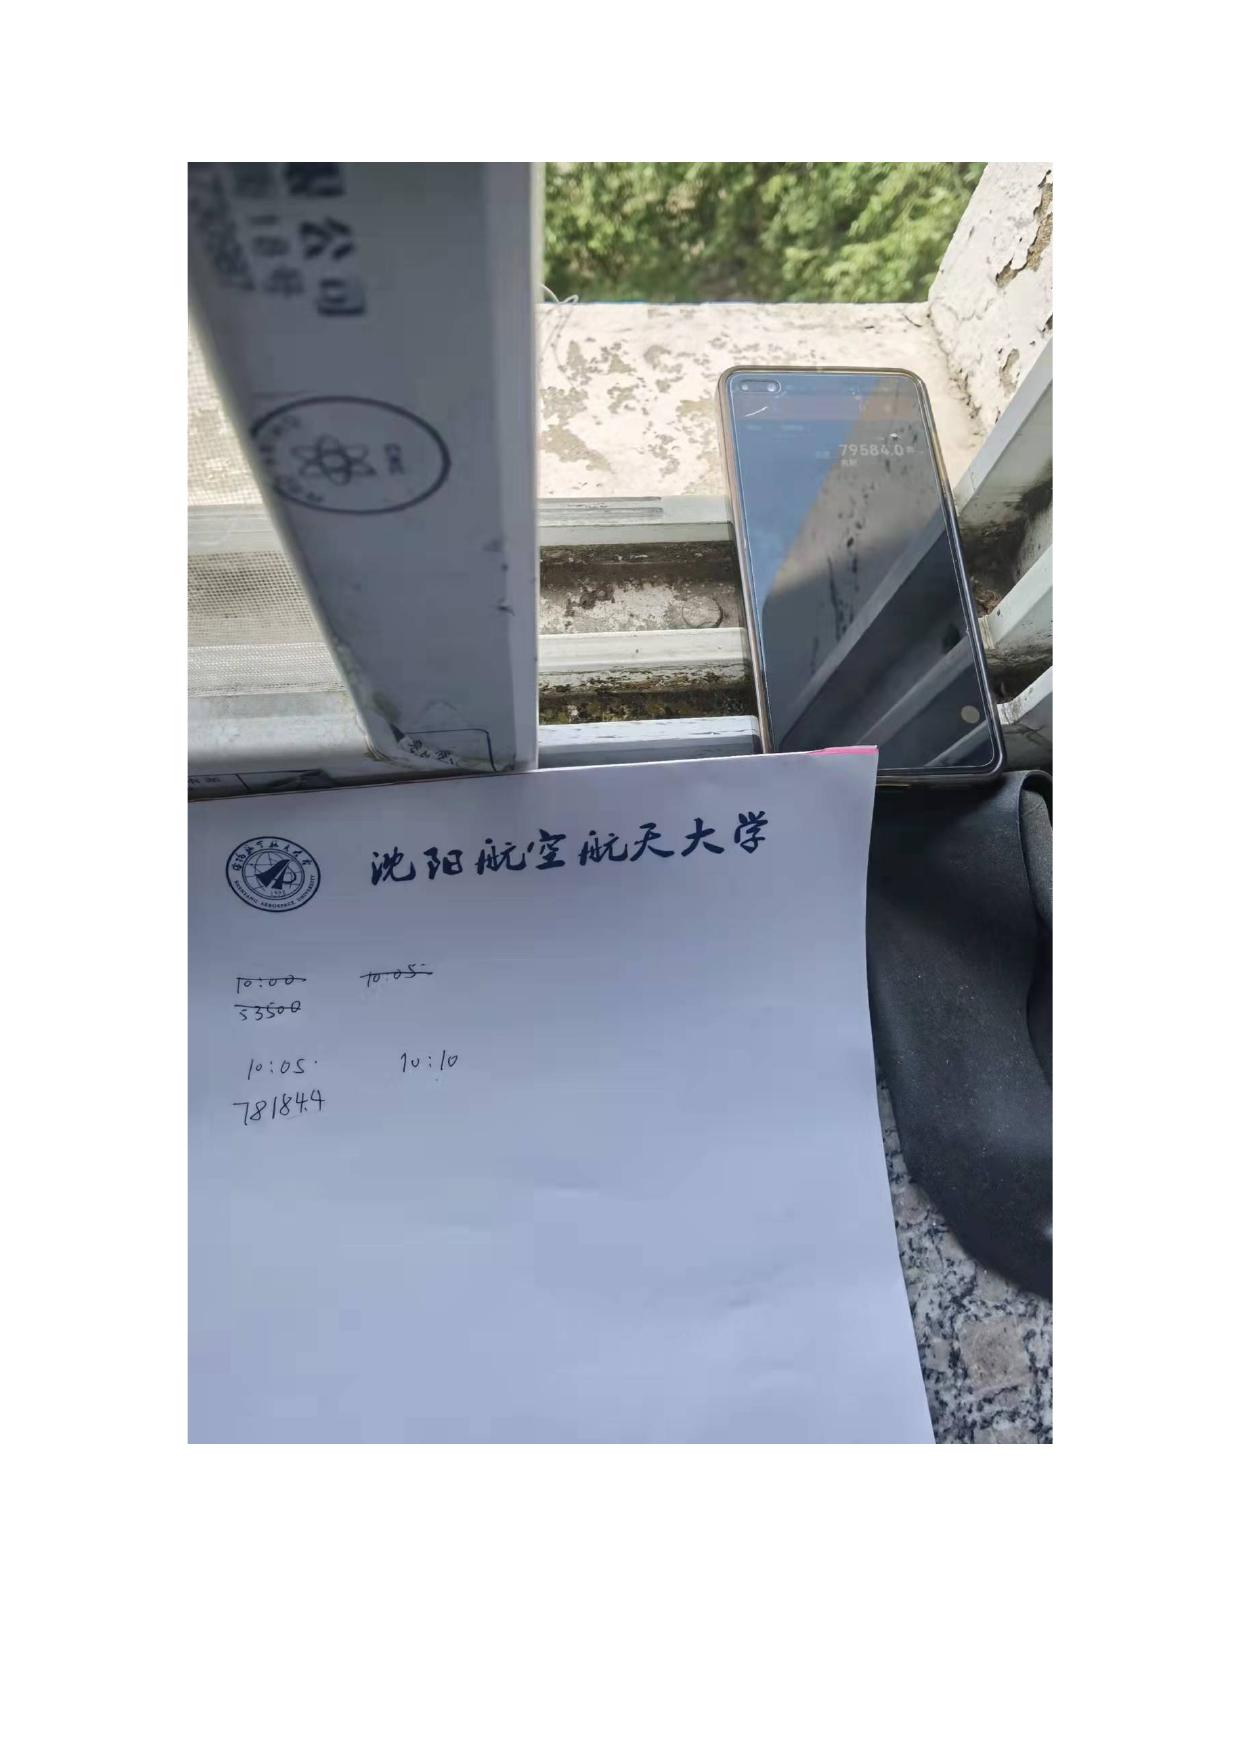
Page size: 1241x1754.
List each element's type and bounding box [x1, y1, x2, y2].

picture [187, 162, 1053, 1444]
